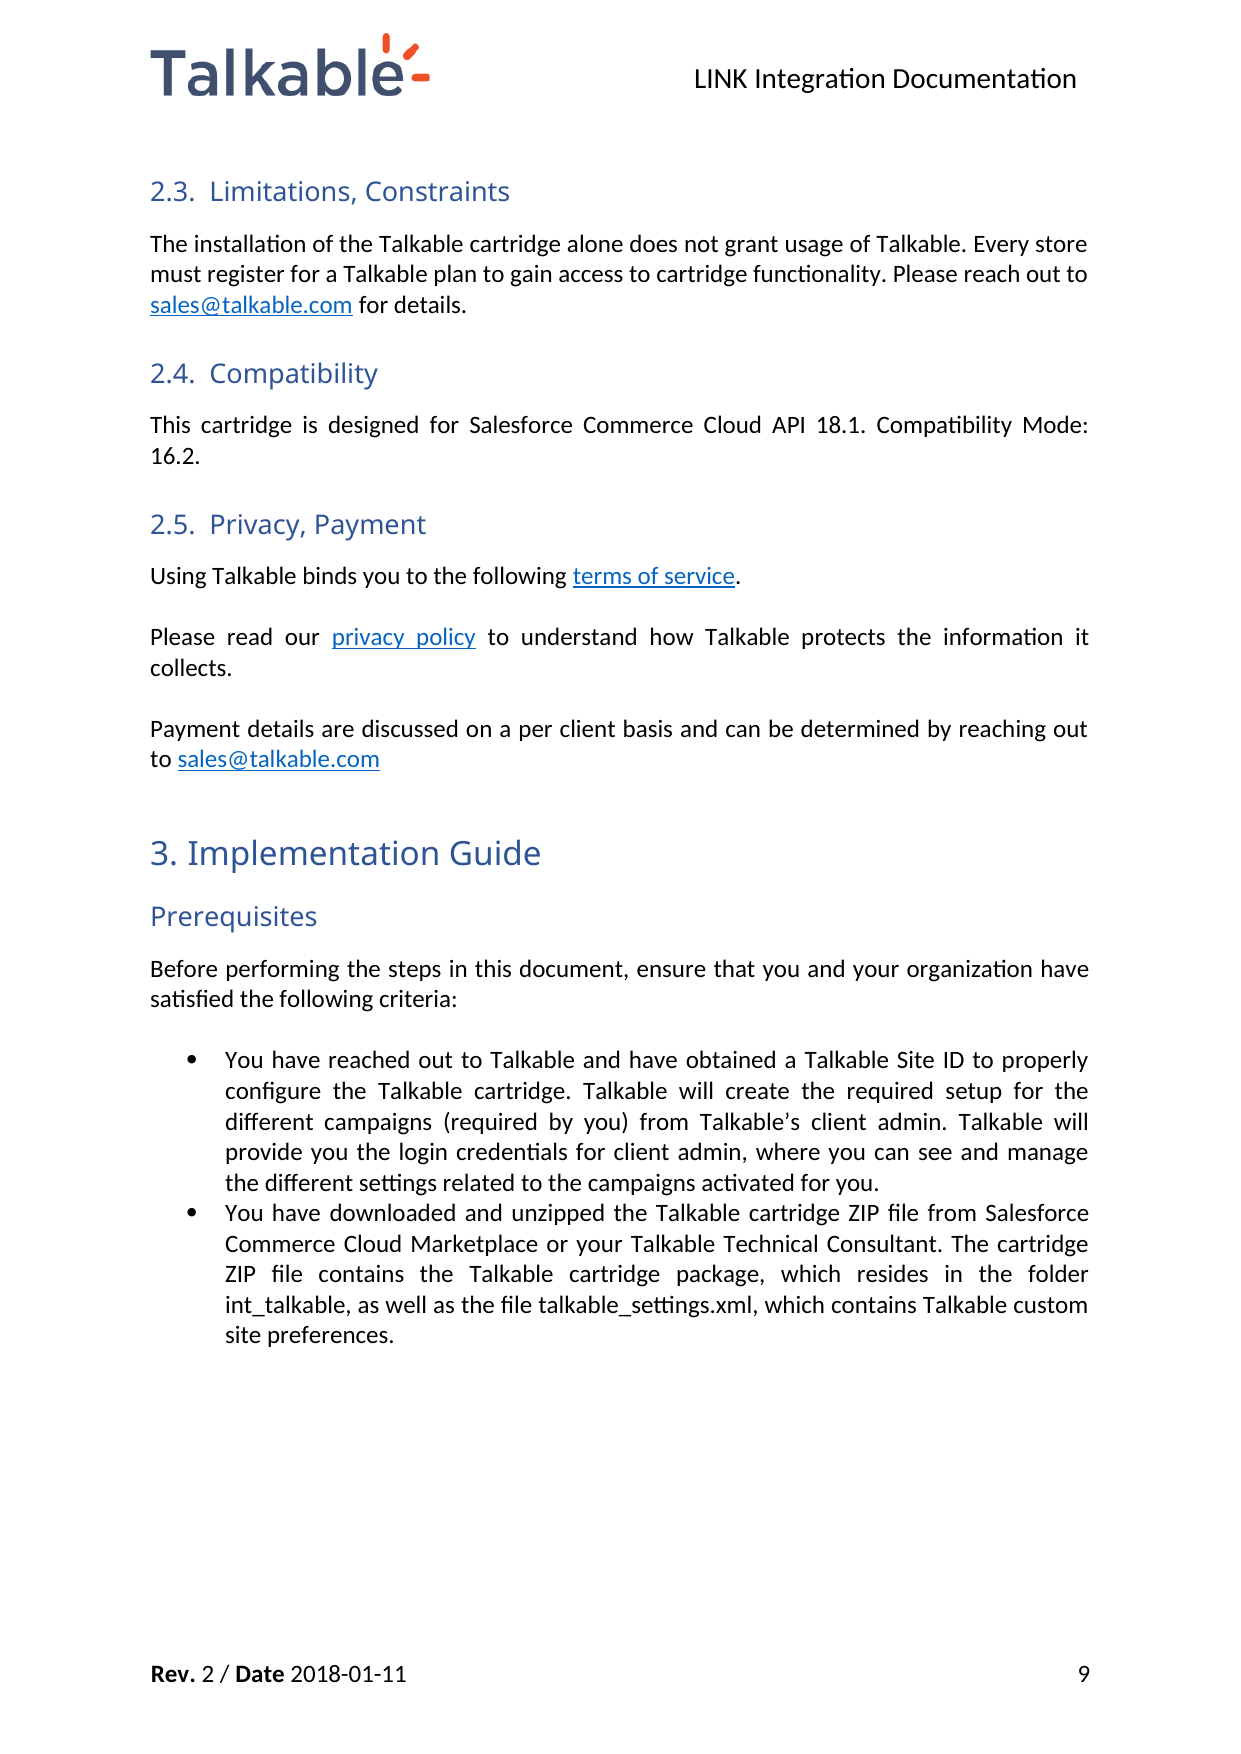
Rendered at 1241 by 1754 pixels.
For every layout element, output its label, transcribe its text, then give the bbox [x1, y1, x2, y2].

text Please read our privacy policy to understand how Talkable protects the information it collects. [150, 621, 1090, 682]
subtitle Implementation Guide [150, 829, 1090, 875]
text Before performing the steps in this document, ensure that you and your organization have satisfied the following criteria: [150, 953, 1090, 1014]
list You have downloaded and unzipped the Talkable cartridge ZIP file from Salesforce Commerce Cloud Marketplace or your Talkable Technical Consultant. The cartridge ZIP file contains the Talkable cartridge package, which resides in the folder int_talkable, as well as the file talkable_settings.xml, which contains Talkable custom site preferences. [187, 1197, 1090, 1350]
subtitle Privacy, Payment [150, 505, 1090, 542]
subtitle Limitations, Constraints [150, 172, 1090, 209]
text The installation of the Talkable cartridge alone does not grant usage of Talkable. Every store must register for a Talkable plan to gain access to cartridge functionality. Please reach out to sales@talkable.com for details. [150, 228, 1090, 319]
text Payment details are discussed on a per client basis and can be determined by reaching out to sales@talkable.com [150, 713, 1090, 774]
picture [150, 33, 430, 96]
text Using Talkable binds you to the following terms of service. [150, 560, 1090, 591]
subtitle Compatibility [150, 354, 1090, 391]
text This cartridge is designed for Salesforce Commerce Cloud API 18.1. Compatibility Mode: 16.2. [150, 409, 1090, 470]
text Prerequisites [150, 898, 1090, 934]
list You have reached out to Talkable and have obtained a Talkable Site ID to properly configure the Talkable cartridge. Talkable will create the required setup for the different campaigns (required by you) from Talkable’s client admin. Talkable will provide you the login credentials for client admin, where you can see and manage the different settings related to the campaigns activated for you. [187, 1044, 1090, 1197]
